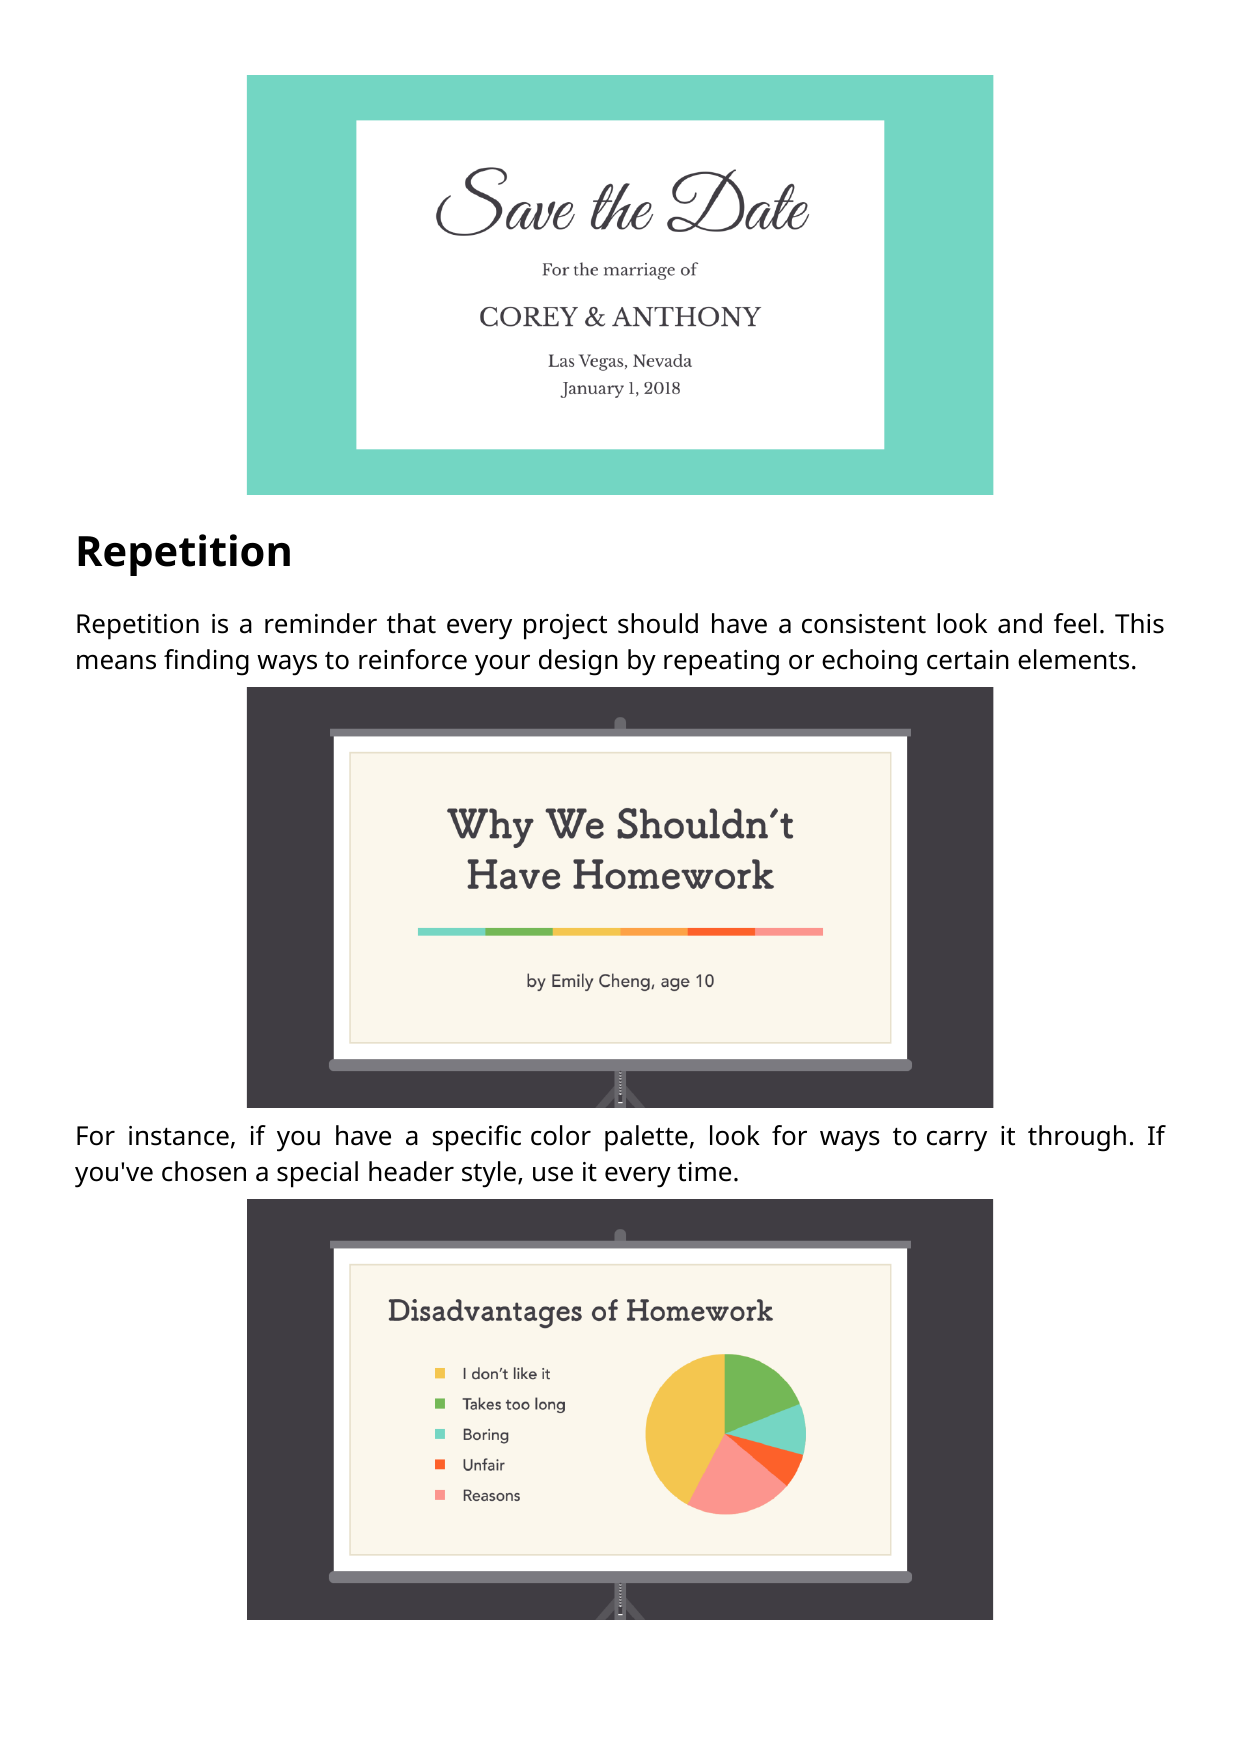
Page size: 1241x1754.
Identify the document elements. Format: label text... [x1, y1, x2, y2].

subtitle Repetition [75, 522, 1165, 579]
text Repetition is a reminder that every project should have a consistent look and feel. This means finding ways to reinforce your design by repeating or echoing certain elements. [75, 606, 1165, 677]
picture [246, 687, 994, 1108]
picture [246, 75, 994, 495]
picture [247, 1199, 994, 1620]
text For instance, if you have a specific color palette, look for ways to carry it through. If you've chosen a special header style, use it every time. [75, 1118, 1165, 1189]
